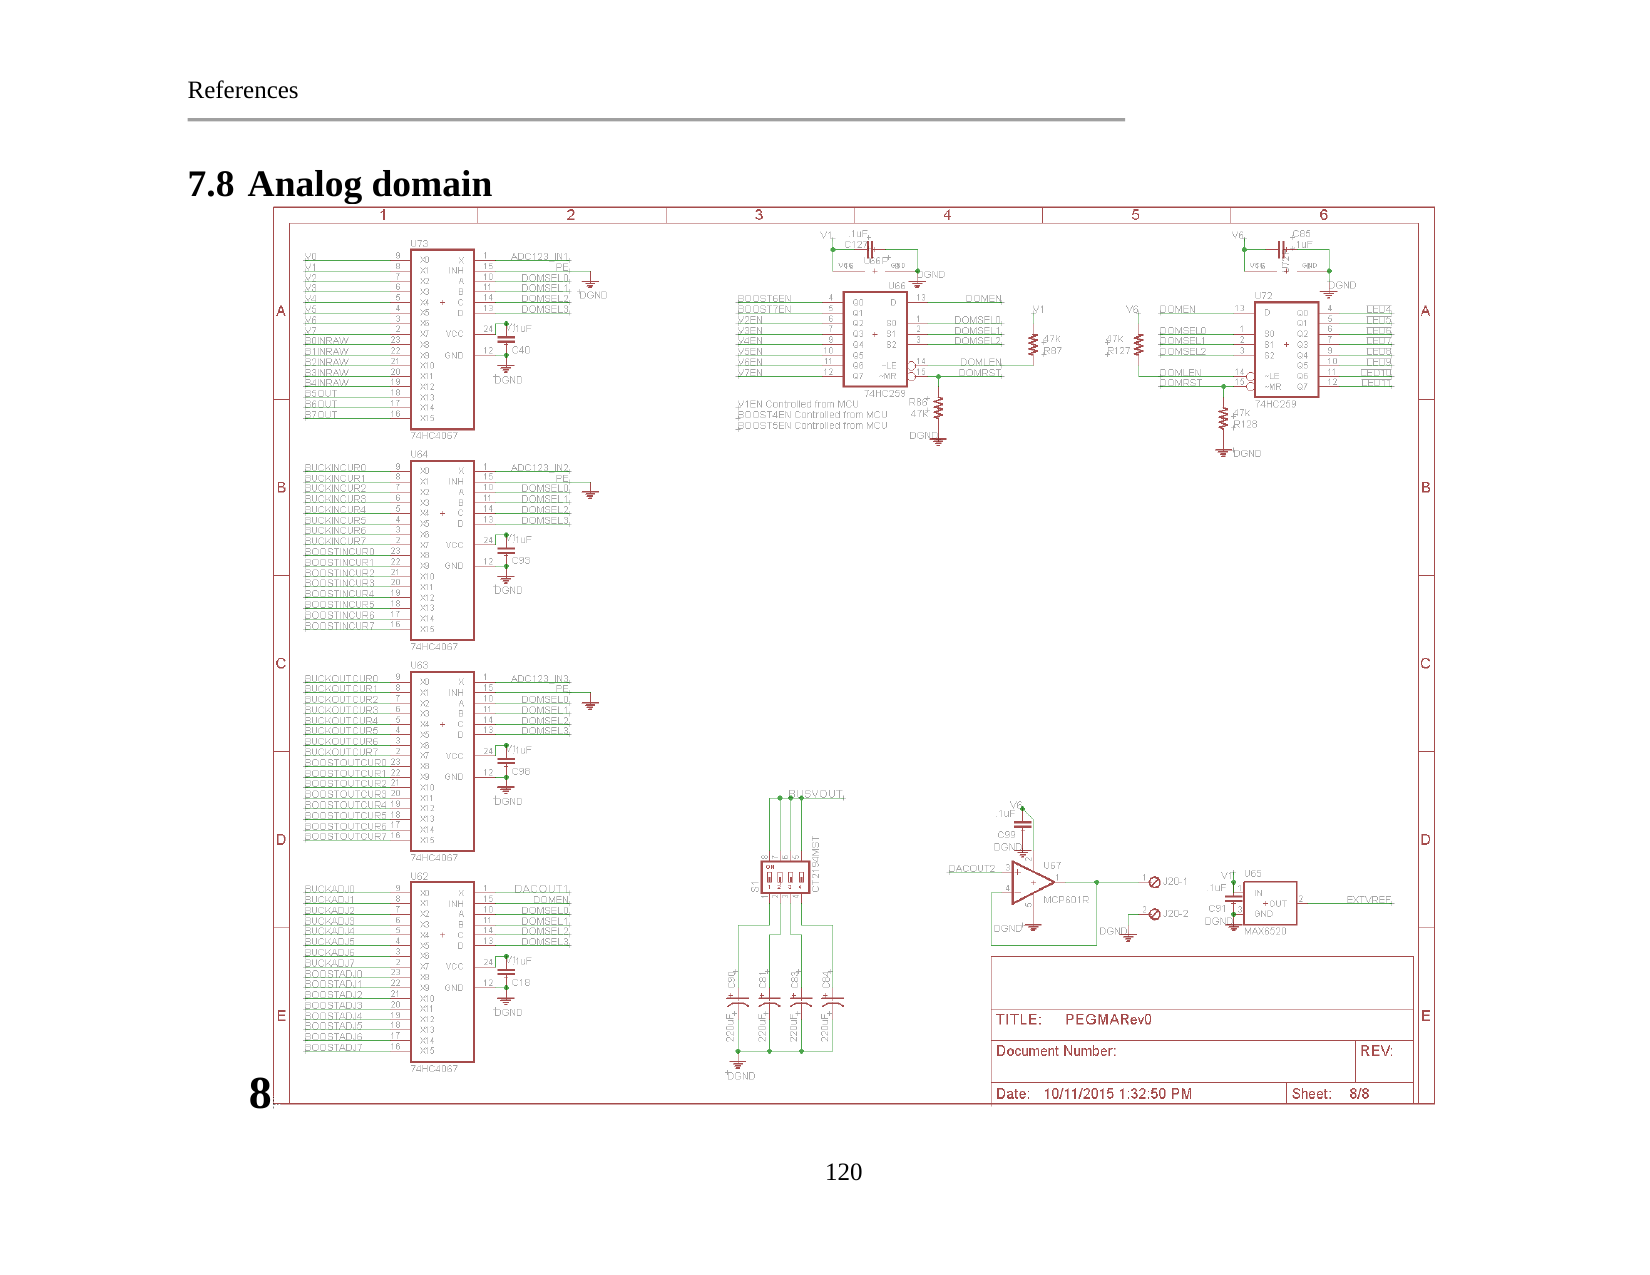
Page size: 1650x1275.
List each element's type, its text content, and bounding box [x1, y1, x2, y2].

subtitle Analog domain [187, 161, 1500, 204]
picture [272, 204, 1439, 1109]
